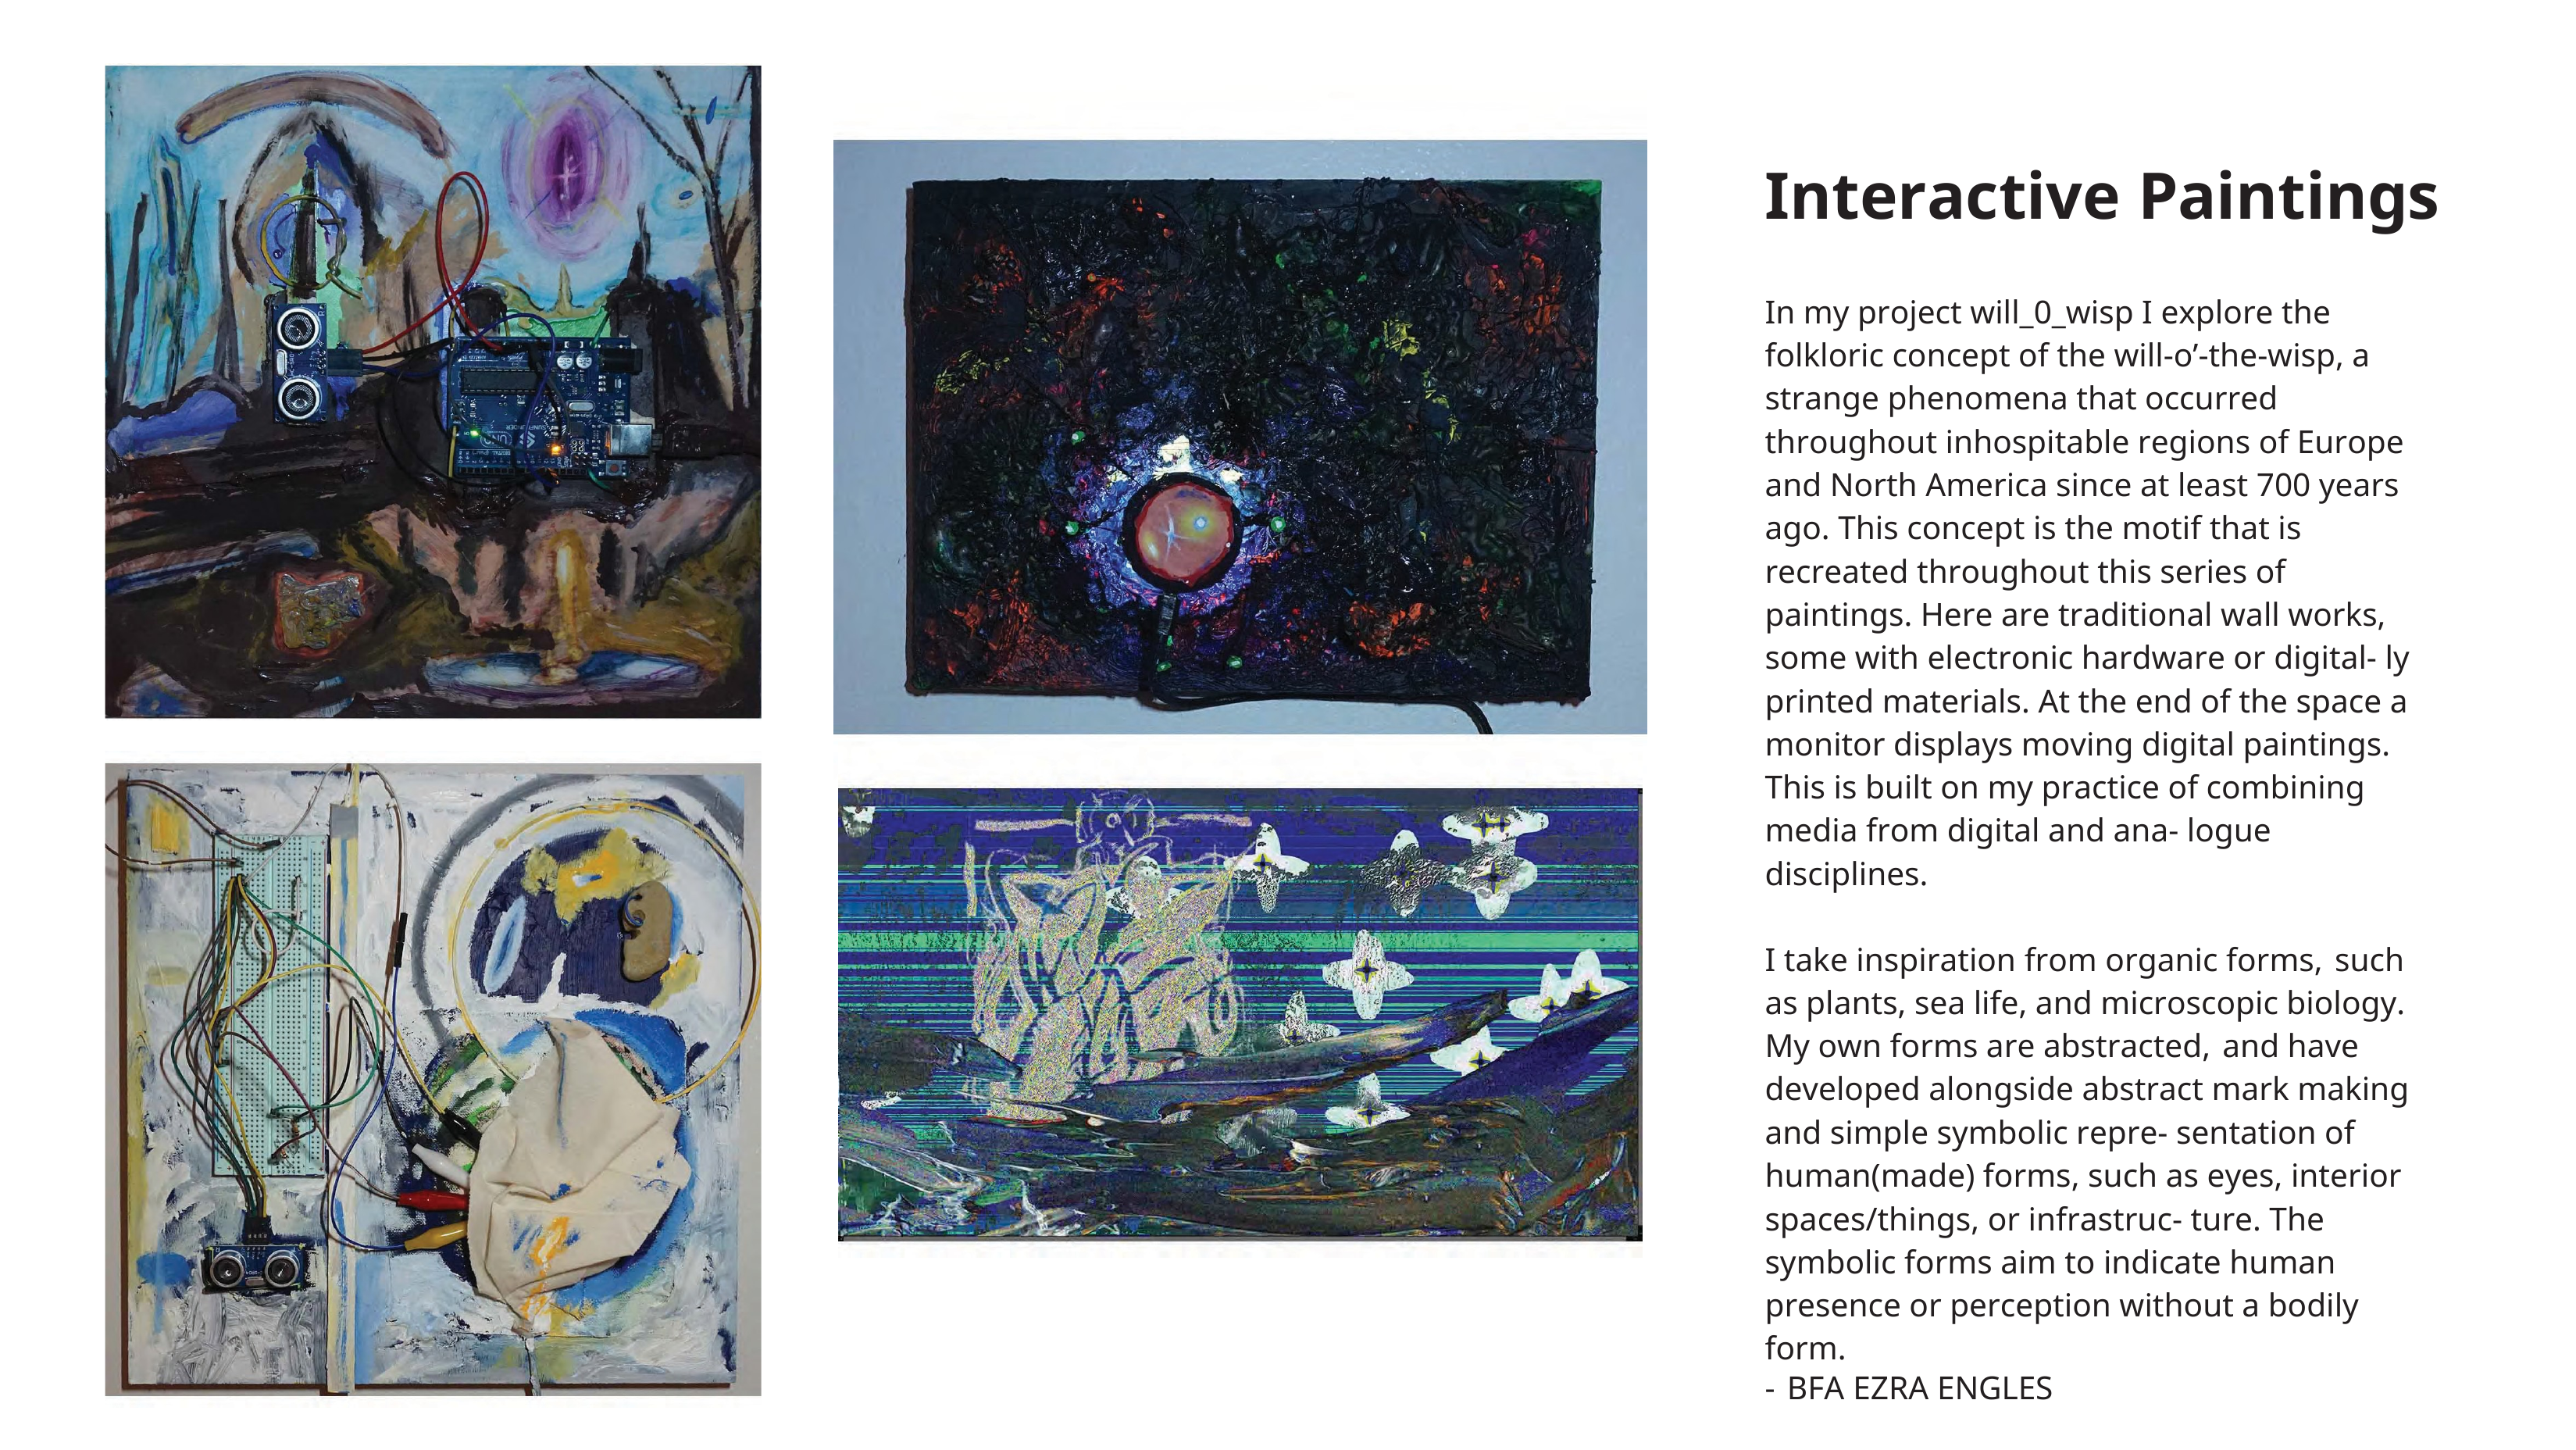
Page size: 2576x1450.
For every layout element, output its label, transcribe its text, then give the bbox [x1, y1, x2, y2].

picture [105, 751, 762, 1408]
picture [833, 85, 1647, 1296]
text I take inspiration from organic forms, such as plants, sea life, and microscopic biology. My own forms are abstracted, and have developed alongside abstract mark making and simple symbolic repre- sentation of human(made) forms, such as eyes, interior spaces/things, or infrastruc- ture. The symbolic forms aim to indicate human presence or perception without a bodily form. [1764, 937, 2431, 1370]
text - BFA EZRA ENGLES [1764, 1370, 2574, 1408]
subtitle Interactive Paintings [1764, 150, 2574, 238]
text In my project will_0_wisp I explore the folkloric concept of the will-o’-the-wisp, a strange phenomena that occurred throughout inhospitable regions of Europe and North America since at least 700 years ago. This concept is the motif that is recreated throughout this series of paintings. Here are traditional wall works, some with electronic hardware or digital- ly printed materials. At the end of the space a monitor displays moving digital paintings. This is built on my practice of combining media from digital and ana- logue disciplines. [1764, 290, 2437, 895]
picture [105, 63, 762, 720]
